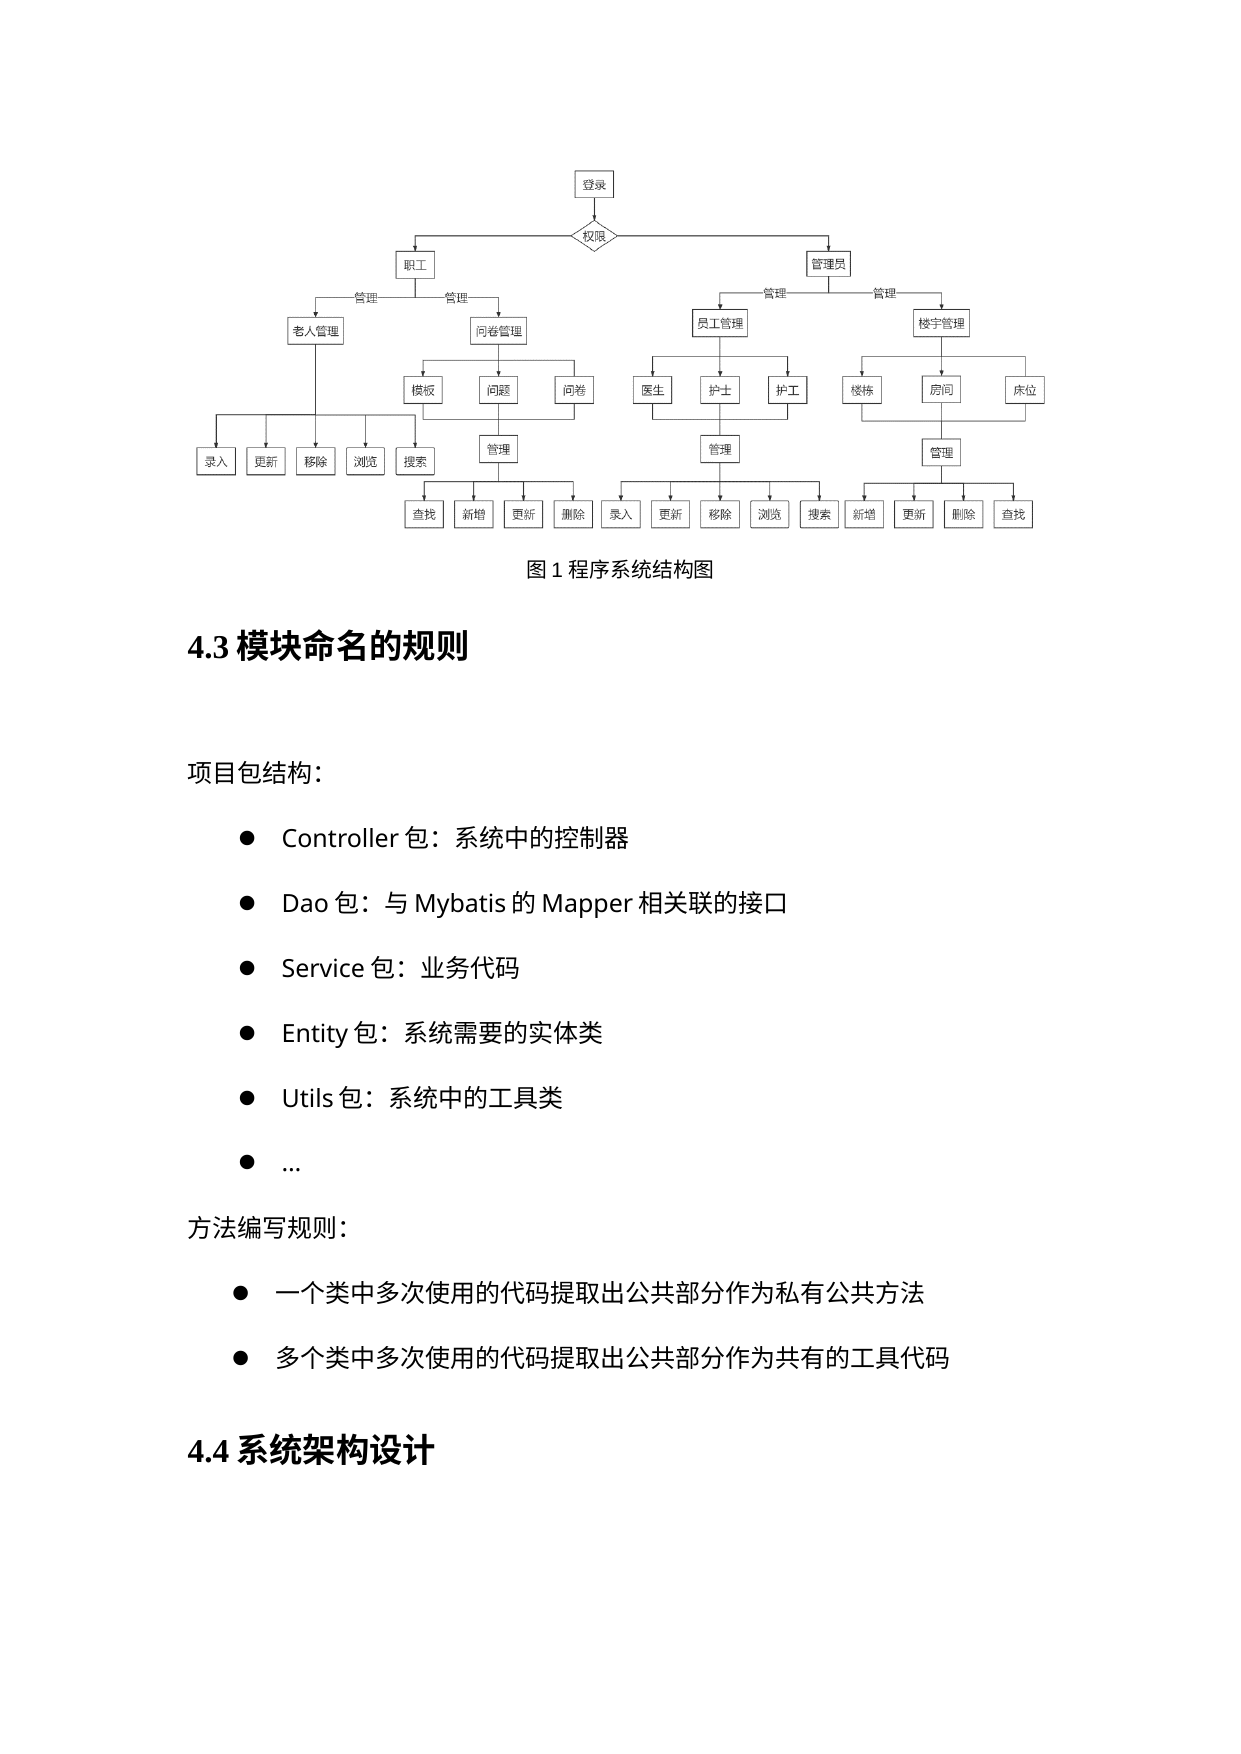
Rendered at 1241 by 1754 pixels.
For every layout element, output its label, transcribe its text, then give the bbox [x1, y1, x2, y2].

list Service包：业务代码 [238, 934, 1053, 999]
list 一个类中多次使用的代码提取出公共部分作为私有公共方法 [231, 1259, 1053, 1324]
list Utils包：系统中的工具类 [238, 1064, 1053, 1129]
list Dao包：与Mybatis的Mapper相关联的接口 [238, 869, 1053, 934]
text 方法编写规则： [187, 1194, 1053, 1259]
subtitle 4.3模块命名的规则 [187, 612, 1053, 677]
list Controller包：系统中的控制器 [238, 804, 1053, 869]
subtitle 4.4系统架构设计 [187, 1416, 1053, 1481]
list Entity包：系统需要的实体类 [238, 999, 1053, 1064]
picture [187, 162, 1053, 537]
text 项目包结构： [187, 739, 1053, 804]
list … [238, 1129, 1053, 1194]
list 多个类中多次使用的代码提取出公共部分作为共有的工具代码 [231, 1324, 1053, 1389]
text 图 1 程序系统结构图 [187, 552, 1053, 584]
